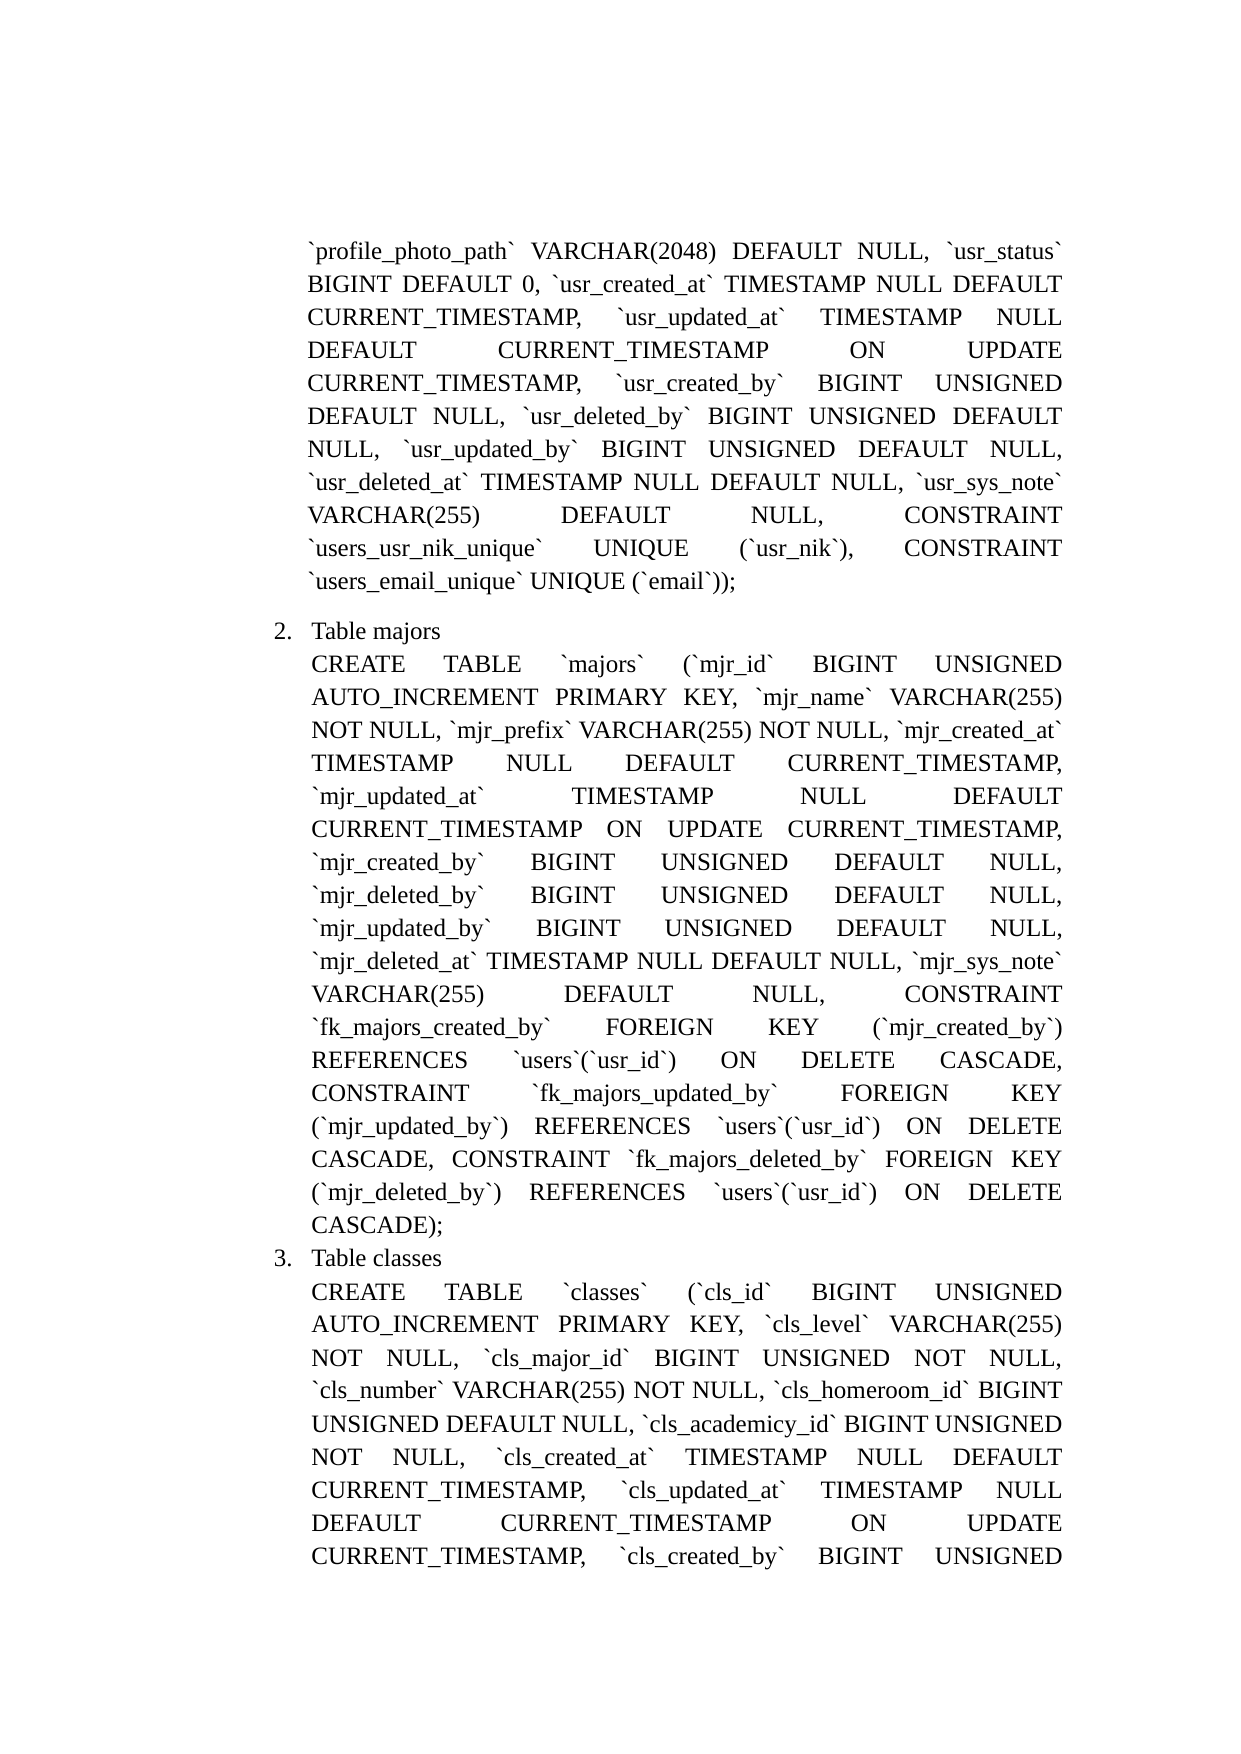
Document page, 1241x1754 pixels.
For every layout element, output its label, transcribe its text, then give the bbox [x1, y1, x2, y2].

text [307, 236, 1063, 595]
list Table classes [274, 1243, 1063, 1272]
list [311, 1277, 1063, 1569]
list Table majors [274, 616, 1063, 645]
list CREATE TABLE `majors` (`mjr_id` BIGINT UNSIGNED AUTO_INCREMENT PRIMARY KEY, `mjr_name` VARCHAR(255) NOT NULL, `mjr_prefix` VARCHAR(255) NOT NULL, `mjr_created_at` TIMESTAMP NULL DEFAULT CURRENT_TIMESTAMP, `mjr_updated_at` TIMESTAMP NULL DEFAULT CURRENT_TIMESTAMP ON UPDATE CURRENT_TIMESTAMP, `mjr_created_by` BIGINT UNSIGNED DEFAULT NULL, `mjr_deleted_by` BIGINT UNSIGNED DEFAULT NULL, `mjr_updated_by` BIGINT UNSIGNED DEFAULT NULL, `mjr_deleted_at` TIMESTAMP NULL DEFAULT NULL, `mjr_sys_note` VARCHAR(255) DEFAULT NULL, CONSTRAINT `fk_majors_created_by` FOREIGN KEY (`mjr_created_by`) REFERENCES `users`(`usr_id`) ON DELETE CASCADE, CONSTRAINT `fk_majors_updated_by` FOREIGN KEY (`mjr_updated_by`) REFERENCES `users`(`usr_id`) ON DELETE CASCADE, CONSTRAINT `fk_majors_deleted_by` FOREIGN KEY (`mjr_deleted_by`) REFERENCES `users`(`usr_id`) ON DELETE CASCADE); [311, 649, 1063, 1239]
